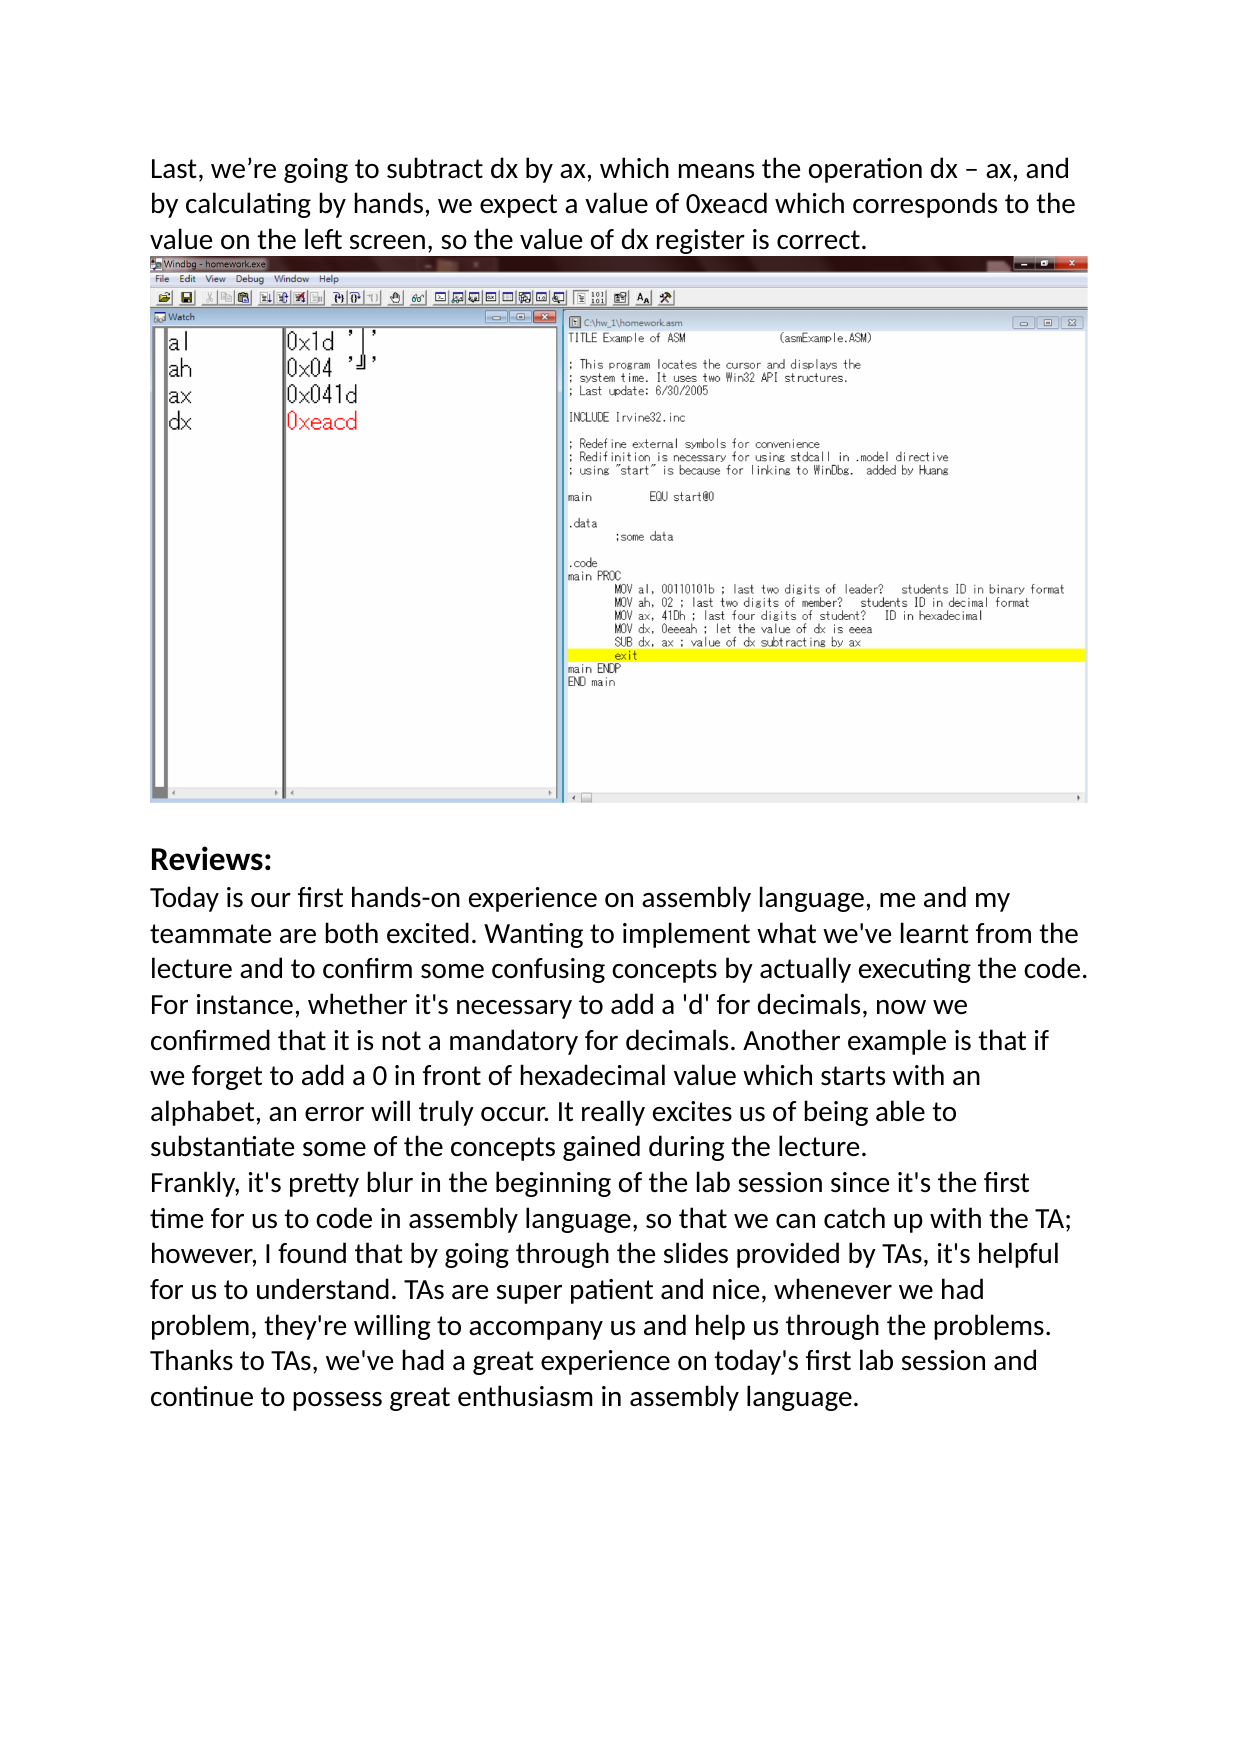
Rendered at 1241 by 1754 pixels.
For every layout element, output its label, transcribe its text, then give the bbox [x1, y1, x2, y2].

picture [150, 256, 1088, 803]
text Frankly, it's pretty blur in the beginning of the lab session since it's the first time for us to code in assembly language, so that we can catch up with the TA; [150, 1164, 1090, 1235]
text Today is our first hands-on experience on assembly language, me and my teammate are both excited. Wanting to implement what we've learnt from the lecture and to confirm some confusing concepts by actually executing the code. For instance, whether it's necessary to add a 'd' for decimals, now we confirmed that it is not a mandatory for decimals. Another example is that if we forget to add a 0 in front of hexadecimal value which starts with an alphabet, an error will truly occur. It really excites us of being able to substantiate some of the concepts gained during the lecture. [150, 879, 1090, 1164]
text however, I found that by going through the slides provided by TAs, it's helpful for us to understand. TAs are super patient and nice, whenever we had problem, they're willing to accompany us and help us through the problems. Thanks to TAs, we've had a great experience on today's first lab session and continue to possess great enthusiasm in assembly language. [150, 1235, 1090, 1413]
text Last, we’re going to subtract dx by ax, which means the operation dx – ax, and by calculating by hands, we expect a value of 0xeacd which corresponds to the value on the left screen, so the value of dx register is correct. [150, 150, 1090, 257]
text Reviews: [150, 838, 1090, 879]
